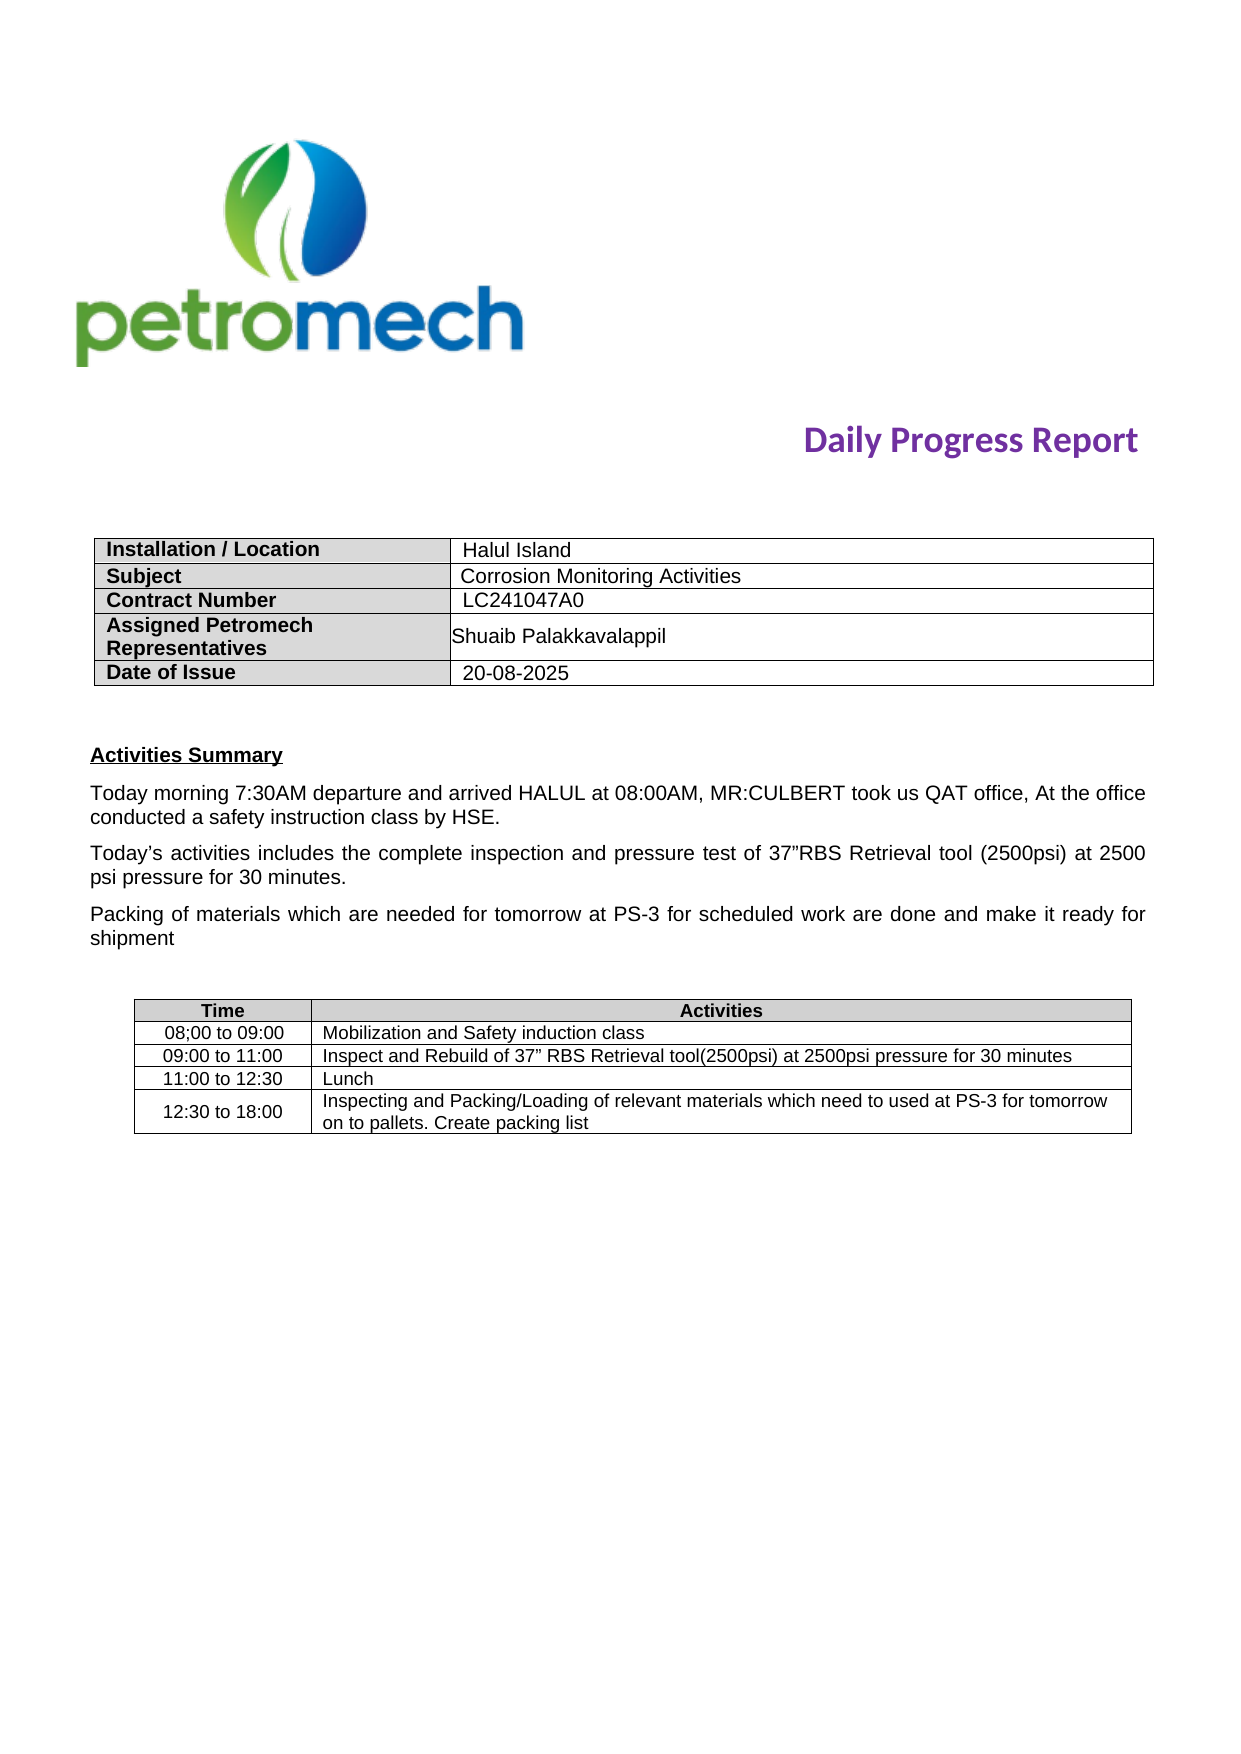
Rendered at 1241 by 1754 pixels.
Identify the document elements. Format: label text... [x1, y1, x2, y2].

table_cell 08;00 to 09:00 [135, 1022, 311, 1044]
table_header Time [135, 1000, 311, 1021]
table_cell Subject [95, 564, 450, 588]
subtitle Daily Progress Report [75, 416, 1139, 462]
table_cell Shuaib Palakkavalappil [451, 614, 1153, 660]
table_cell Mobilization and Safety induction class [312, 1022, 1131, 1044]
table_header Installation / Location [95, 539, 450, 562]
table_header Halul Island [451, 539, 1153, 562]
table_cell Inspect and Rebuild of 37” RBS Retrieval tool(2500psi) at 2500psi pressure for 30 minutes [312, 1045, 1131, 1066]
picture [75, 134, 525, 367]
table_cell Corrosion Monitoring Activities [451, 564, 1153, 588]
table_cell Lunch [312, 1067, 1131, 1089]
text Today’s activities includes the complete inspection and pressure test of 37”RBS Retrieval tool (2500psi) at 2500 psi pressure for 30 minutes. [90, 841, 1148, 889]
subtitle Activities Summary [90, 738, 1165, 768]
table_cell 09:00 to 11:00 [135, 1045, 311, 1066]
text Today morning 7:30AM departure and arrived HALUL at 08:00AM, MR:CULBERT took us QAT office, At the office conducted a safety instruction class by HSE. [90, 781, 1148, 829]
table_cell Date of Issue [95, 661, 450, 685]
table_cell 20-08-2025 [451, 661, 1153, 685]
table_cell 12:30 to 18:00 [135, 1090, 311, 1133]
table_cell LC241047A0 [451, 589, 1153, 613]
text Packing of materials which are needed for tomorrow at PS-3 for scheduled work are done and make it ready for shipment [90, 902, 1148, 949]
table_header Activities [312, 1000, 1131, 1021]
table_cell Assigned Petromech Representatives [95, 614, 450, 660]
table_cell 11:00 to 12:30 [135, 1067, 311, 1089]
table_cell Contract Number [95, 589, 450, 613]
table_cell Inspecting and Packing/Loading of relevant materials which need to used at PS-3 for tomorrow on to pallets. Create packing list [312, 1090, 1131, 1133]
